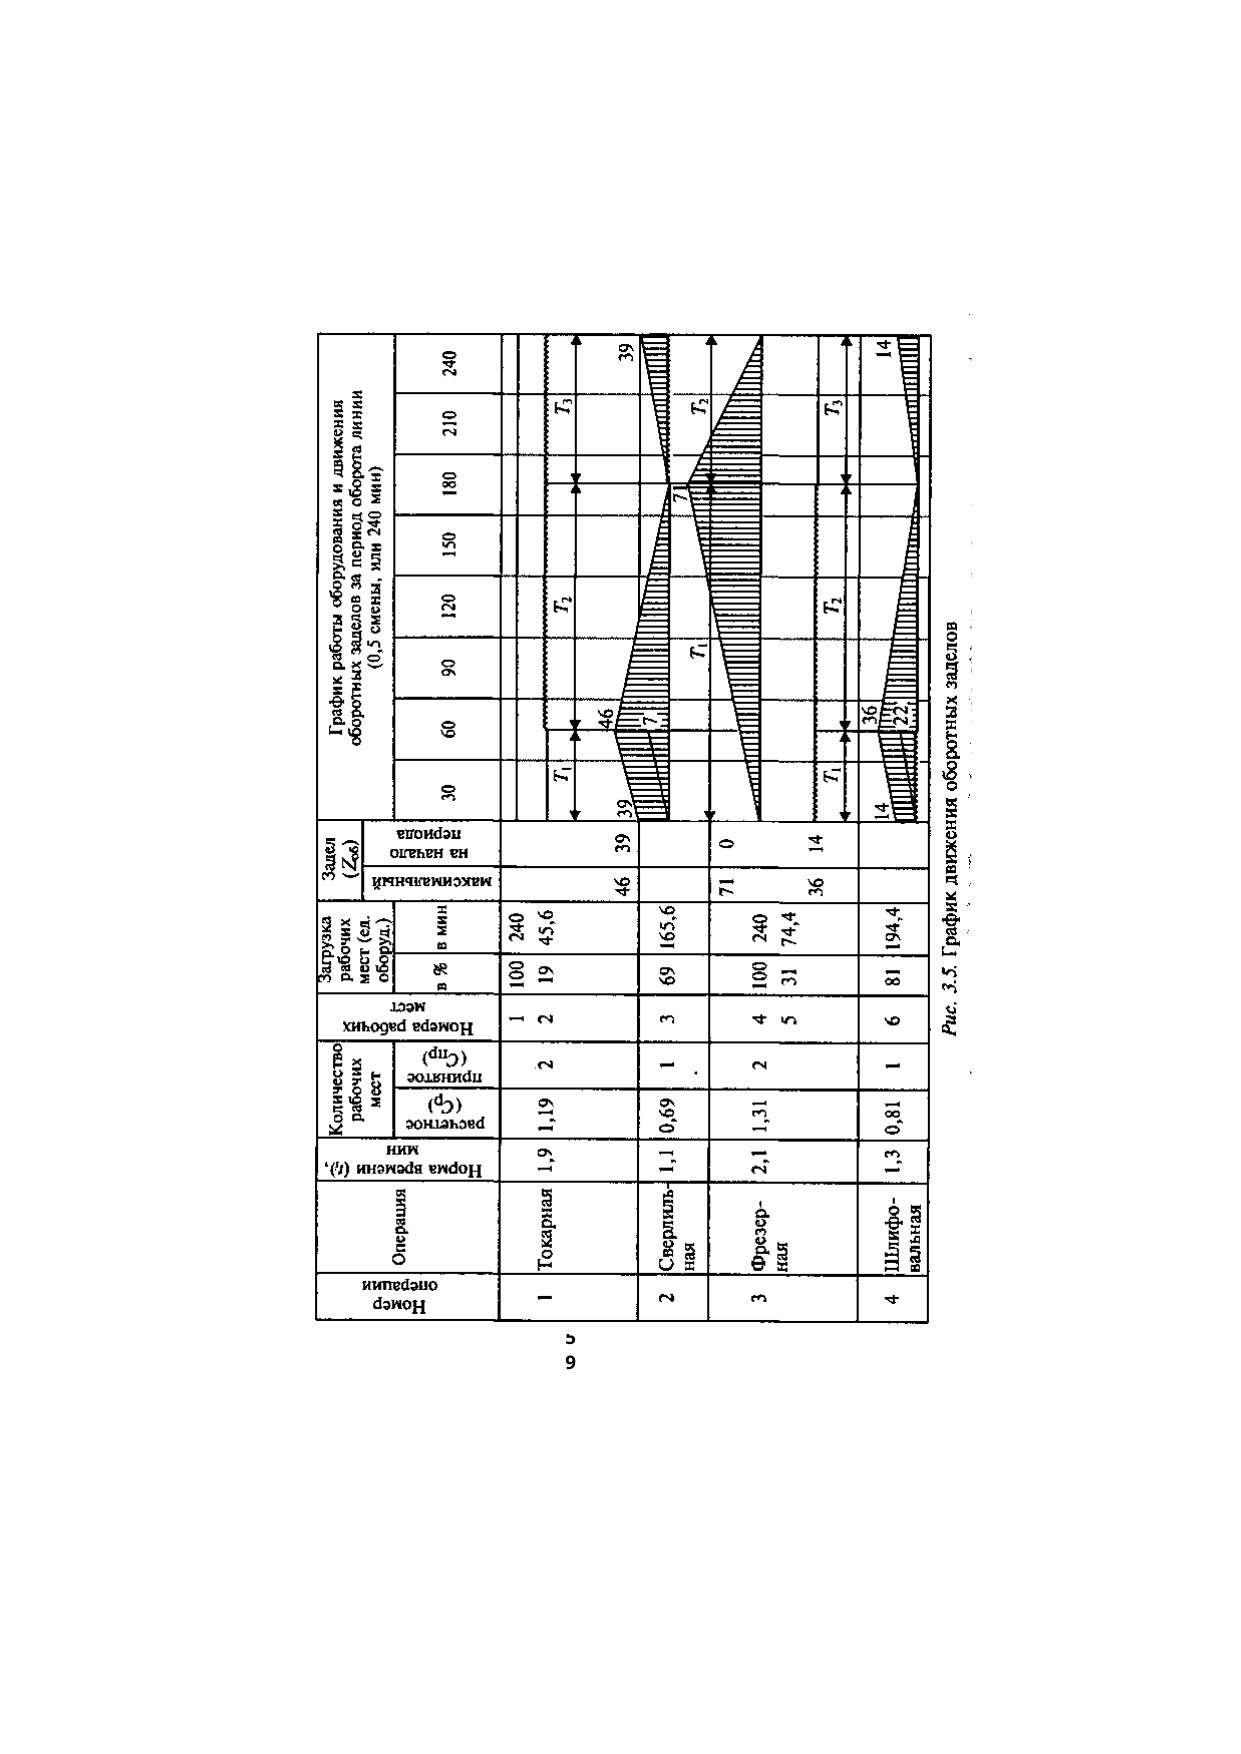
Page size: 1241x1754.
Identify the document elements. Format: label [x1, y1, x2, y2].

picture [287, 310, 972, 1334]
